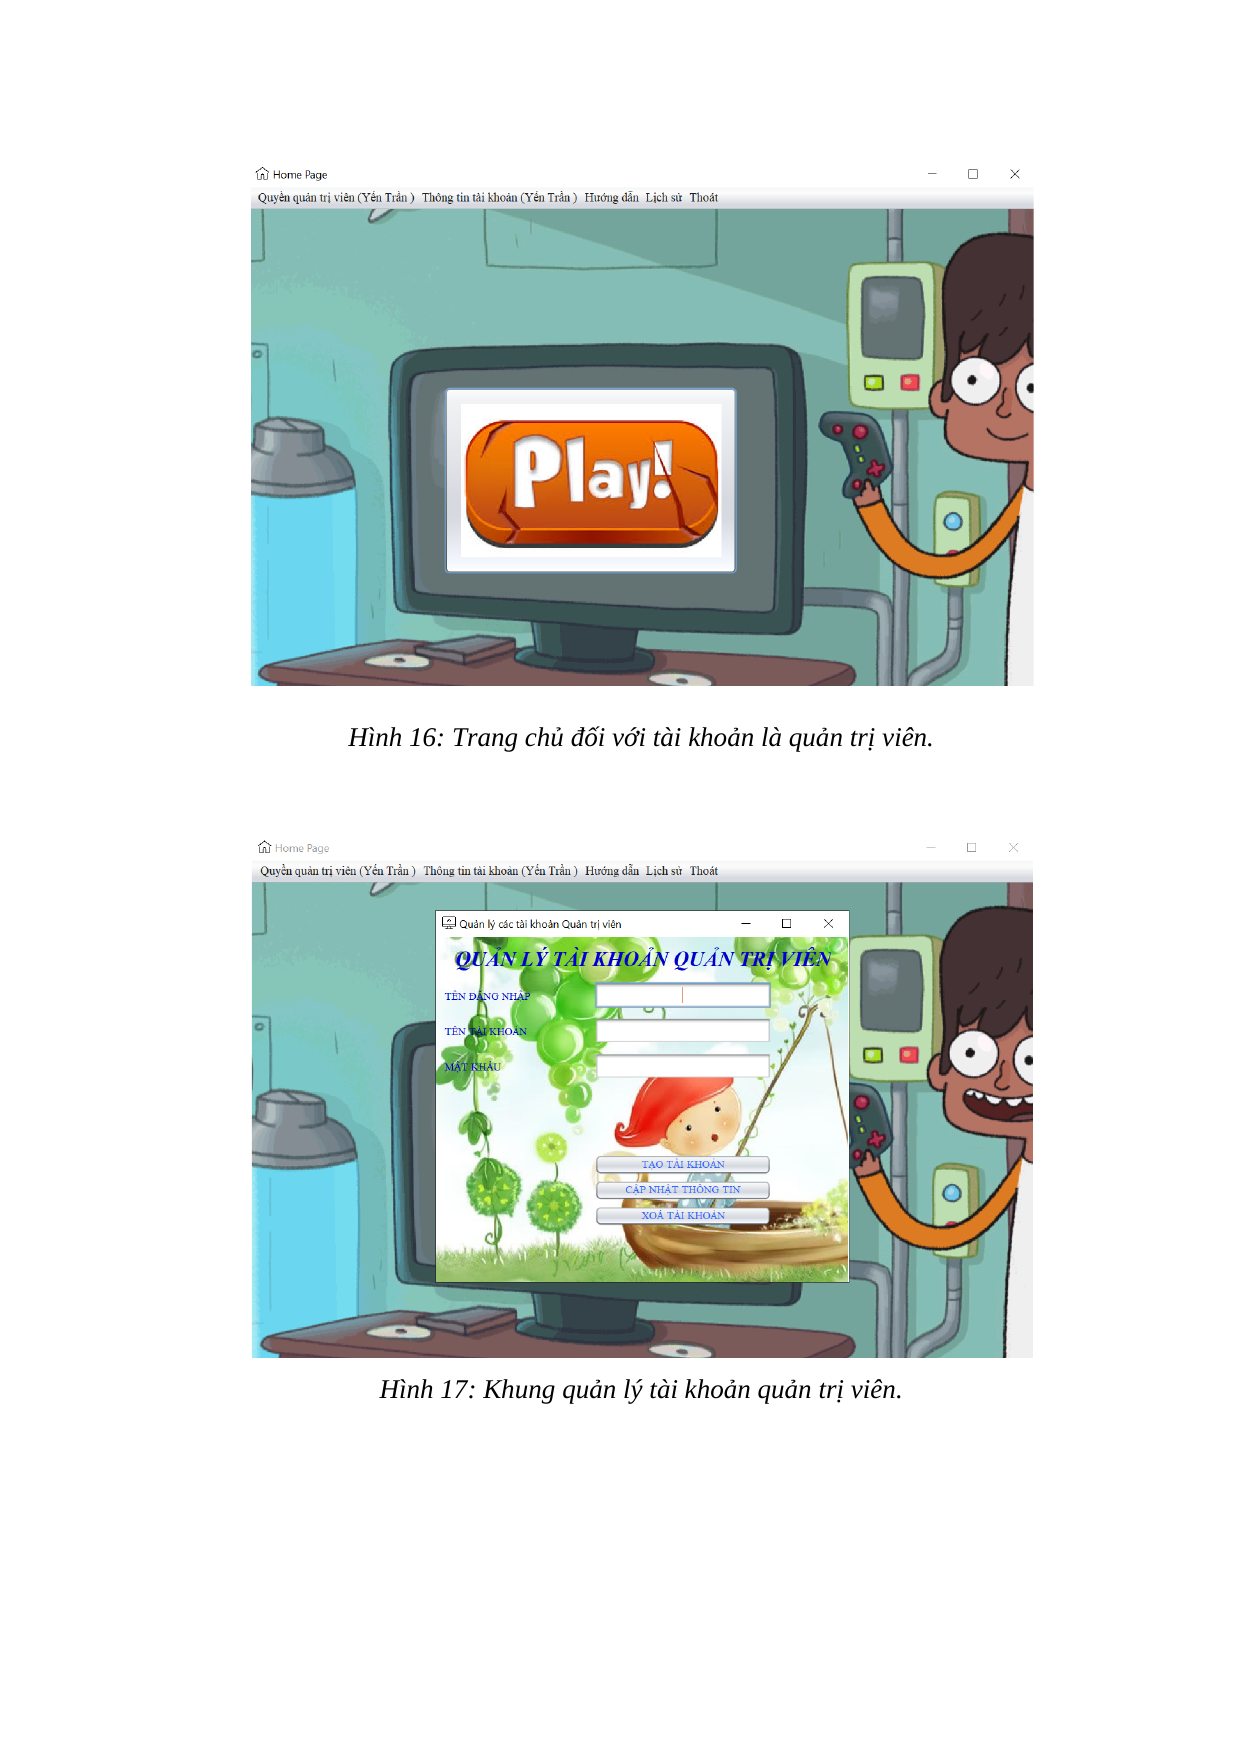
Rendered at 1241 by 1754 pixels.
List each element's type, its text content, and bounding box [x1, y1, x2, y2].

picture [251, 835, 1033, 1358]
picture [251, 162, 1034, 686]
text Hình 17: Khung quản lý tài khoản quản trị viên. [133, 1373, 1152, 1404]
text Hình 16: Trang chủ đối với tài khoản là quản trị viên. [133, 722, 1152, 753]
